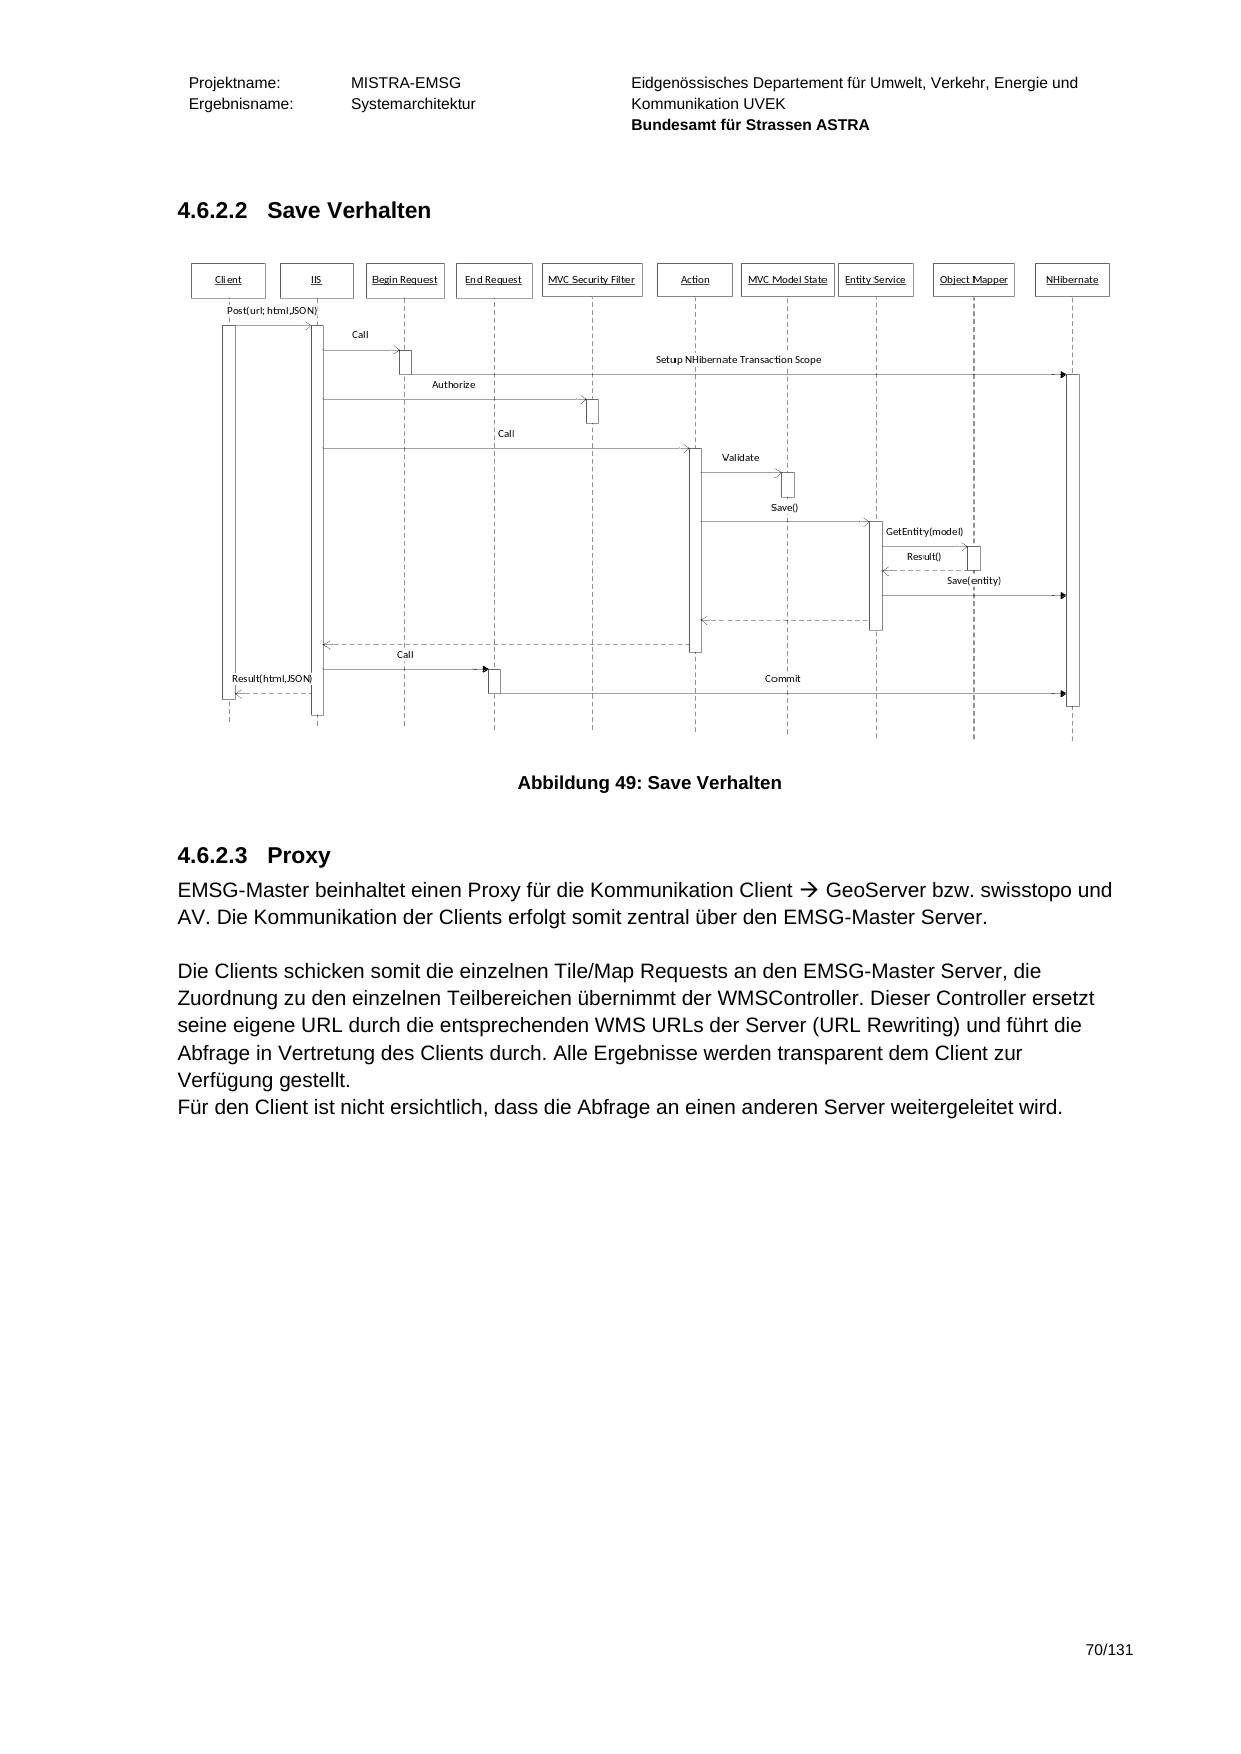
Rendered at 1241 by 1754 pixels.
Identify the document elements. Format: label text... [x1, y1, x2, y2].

subtitle Save Verhalten [177, 196, 1122, 223]
subtitle Proxy [177, 841, 1122, 868]
text EMSG-Master beinhaltet einen Proxy für die Kommunikation Client GeoServer bzw. swisstopo und AV. Die Kommunikation der Clients erfolgt somit zentral über den EMSG-Master Server. [177, 875, 1122, 929]
text Abbildung 49: Save Verhalten [177, 766, 1122, 793]
text Die Clients schicken somit die einzelnen Tile/Map Requests an den EMSG-Master Server, die Zuordnung zu den einzelnen Teilbereichen übernimmt der WMSController. Dieser Controller ersetzt seine eigene URL durch die entsprechenden WMS URLs der Server (URL Rewriting) und führt die Abfrage in Vertretung des Clients durch. Alle Ergebnisse werden transparent dem Client zur Verfügung gestellt. [177, 956, 1122, 1091]
text Für den Client ist nicht ersichtlich, dass die Abfrage an einen anderen Server weitergeleitet wird. [177, 1091, 1122, 1118]
